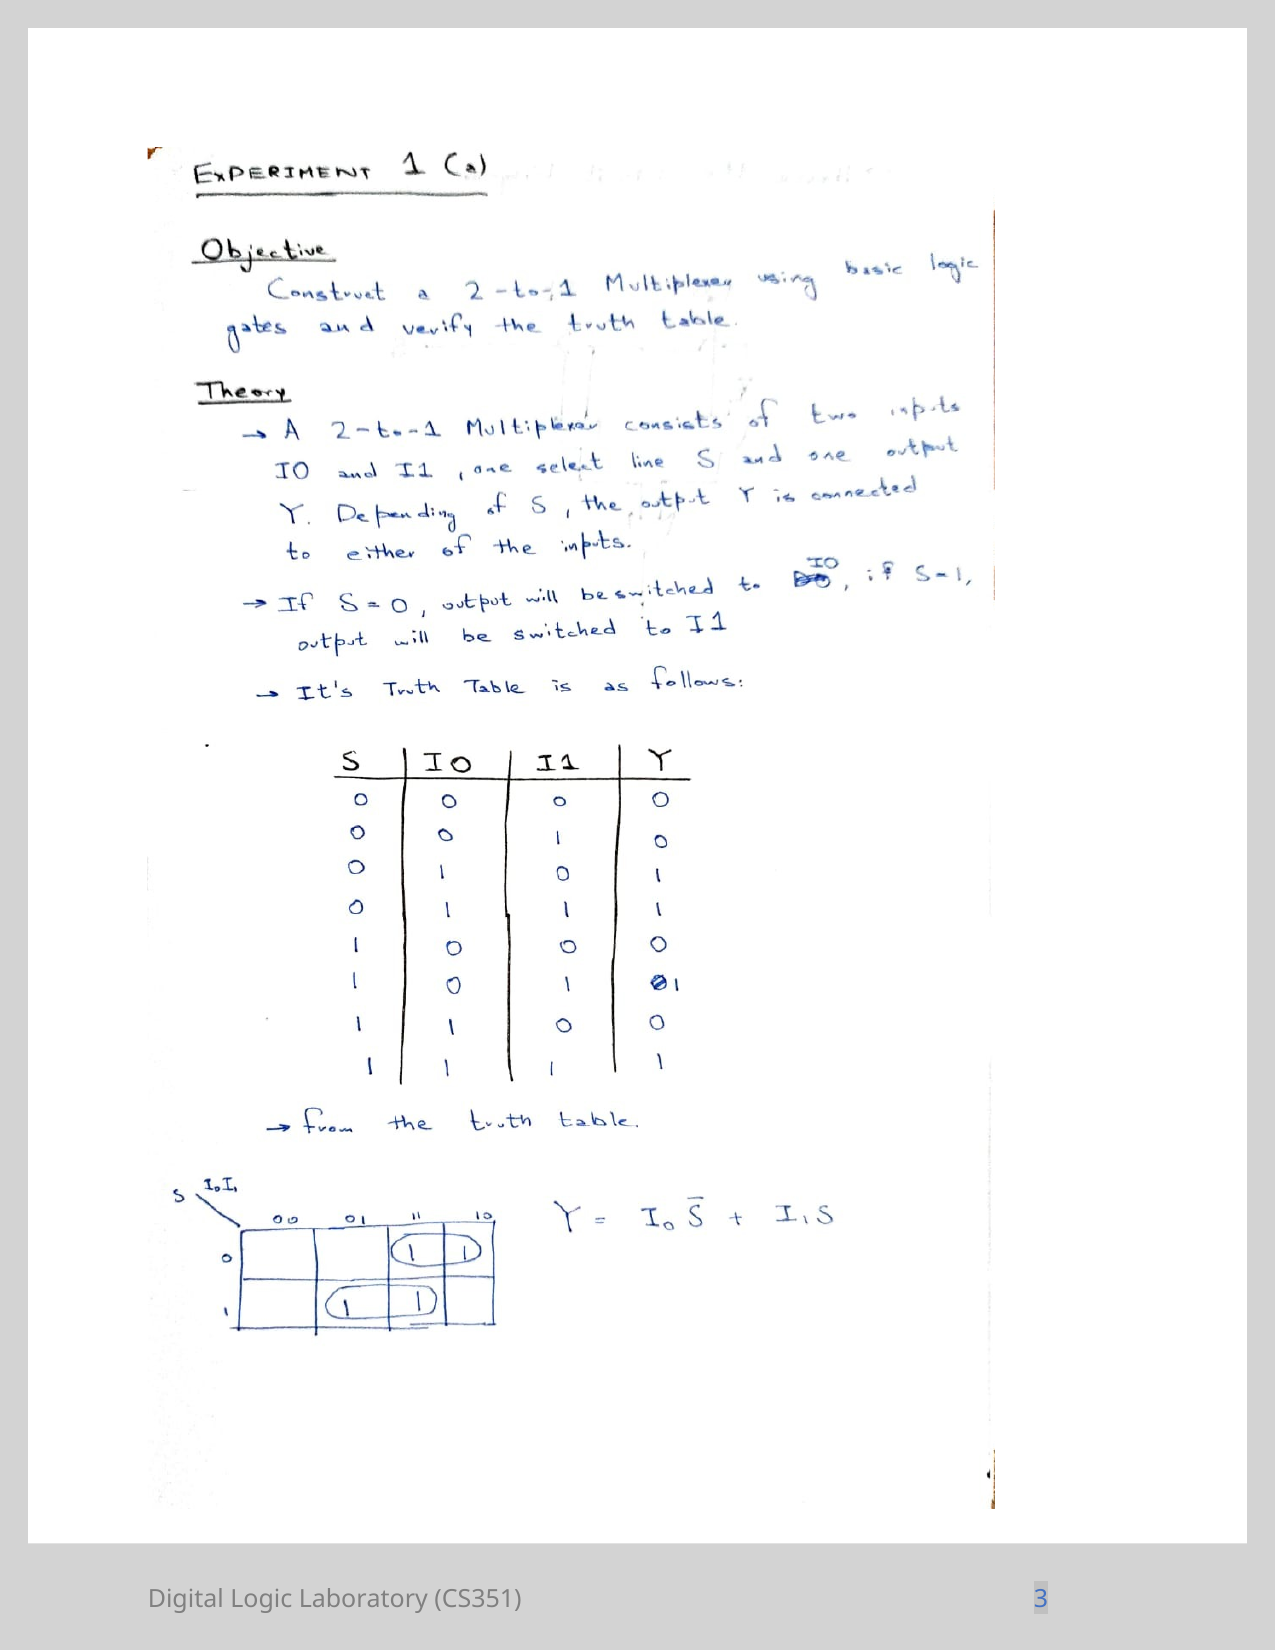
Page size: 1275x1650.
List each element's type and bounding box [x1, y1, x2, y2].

picture [147, 147, 995, 1509]
